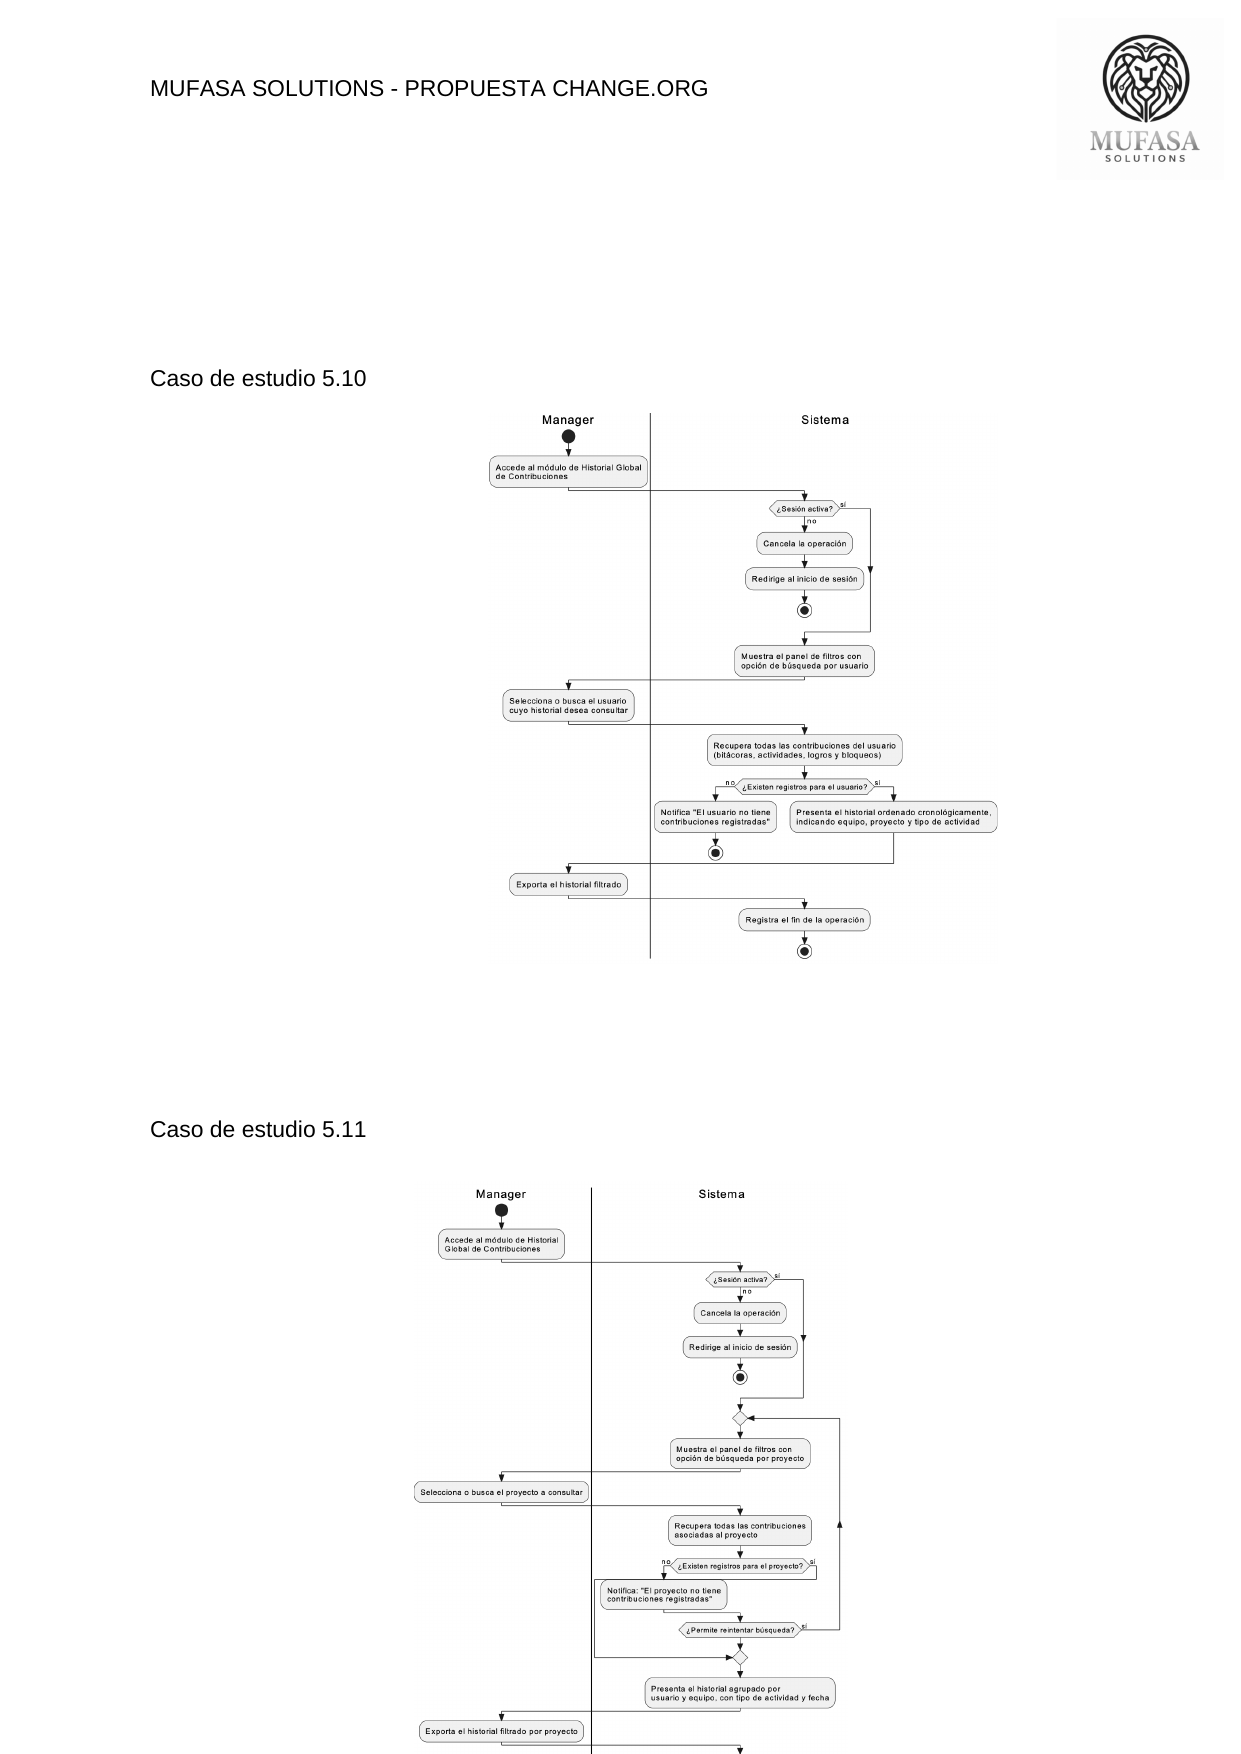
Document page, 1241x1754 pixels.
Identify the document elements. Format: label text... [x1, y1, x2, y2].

text Caso de estudio 5.10 [150, 365, 1090, 392]
text Caso de estudio 5.11 [150, 1116, 1090, 1142]
picture [414, 1181, 849, 1754]
picture [1056, 18, 1225, 180]
picture [487, 413, 998, 964]
